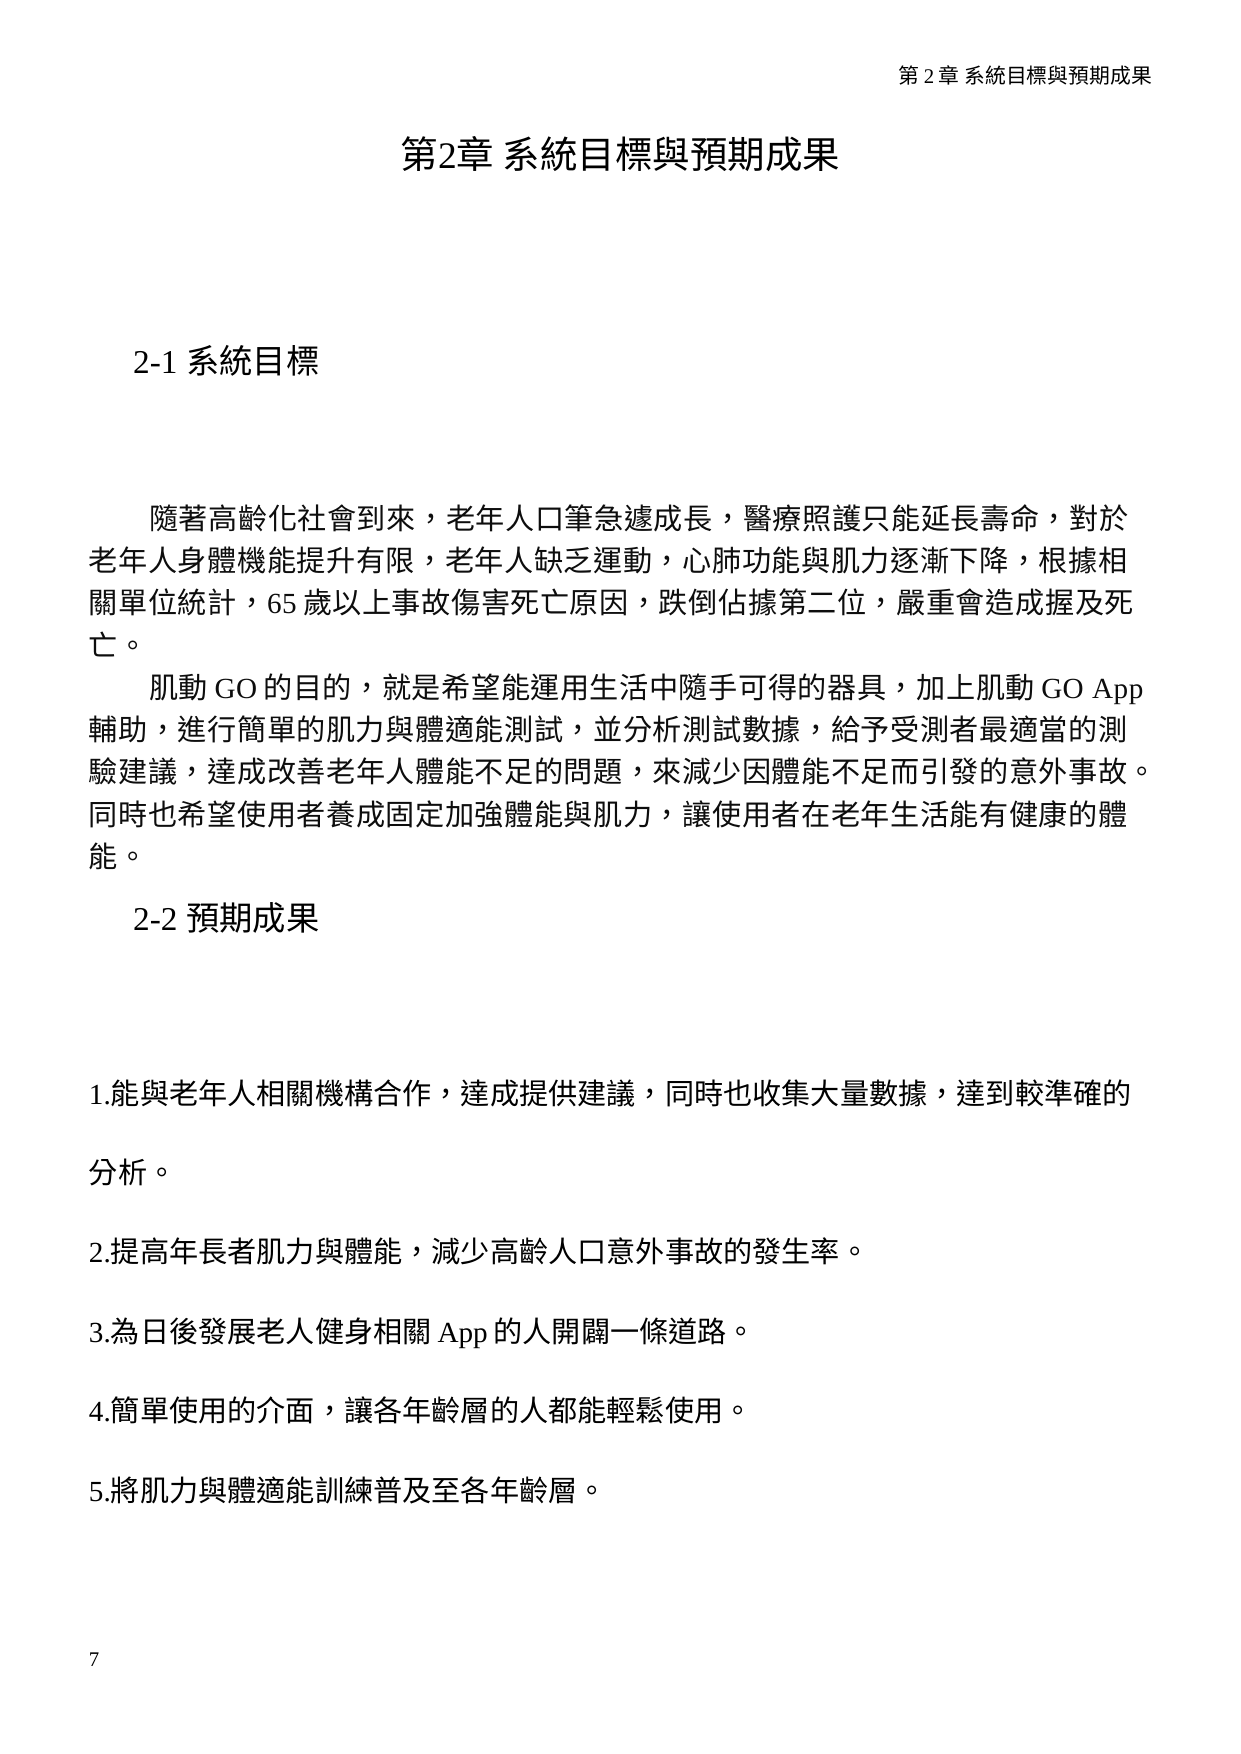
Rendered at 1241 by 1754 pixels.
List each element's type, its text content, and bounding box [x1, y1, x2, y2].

text 1.能與老年人相關機構合作，達成提供建議，同時也收集大量數據，達到較準確的分析。 [89, 1052, 1152, 1211]
text 5.將肌力與體適能訓練普及至各年齡層。 [89, 1449, 1152, 1528]
text 3.為日後發展老人健身相關App的人開闢一條道路。 [89, 1290, 1152, 1369]
text 2.提高年長者肌力與體能，減少高齡人口意外事故的發生率。 [89, 1211, 1152, 1290]
text 4.簡單使用的介面，讓各年齡層的人都能輕鬆使用。 [89, 1369, 1152, 1449]
text 隨著高齡化社會到來，老年人口筆急遽成長，醫療照護只能延長壽命，對於老年人身體機能提升有限，老年人缺乏運動，心肺功能與肌力逐漸下降，根據相關單位統計，65歲以上事故傷害死亡原因，跌倒佔據第二位，嚴重會造成握及死亡。 [89, 495, 1152, 664]
text 肌動GO的目的，就是希望能運用生活中隨手可得的器具，加上肌動GO App輔助，進行簡單的肌力與體適能測試，並分析測試數據，給予受測者最適當的測驗建議，達成改善老年人體能不足的問題，來減少因體能不足而引發的意外事故。同時也希望使用者養成固定加強體能與肌力，讓使用者在老年生活能有健康的體能。 [89, 664, 1152, 876]
subtitle 系統目標 [133, 319, 1152, 399]
subtitle 系統目標與預期成果 [89, 113, 1152, 192]
subtitle 預期成果 [133, 876, 1152, 955]
